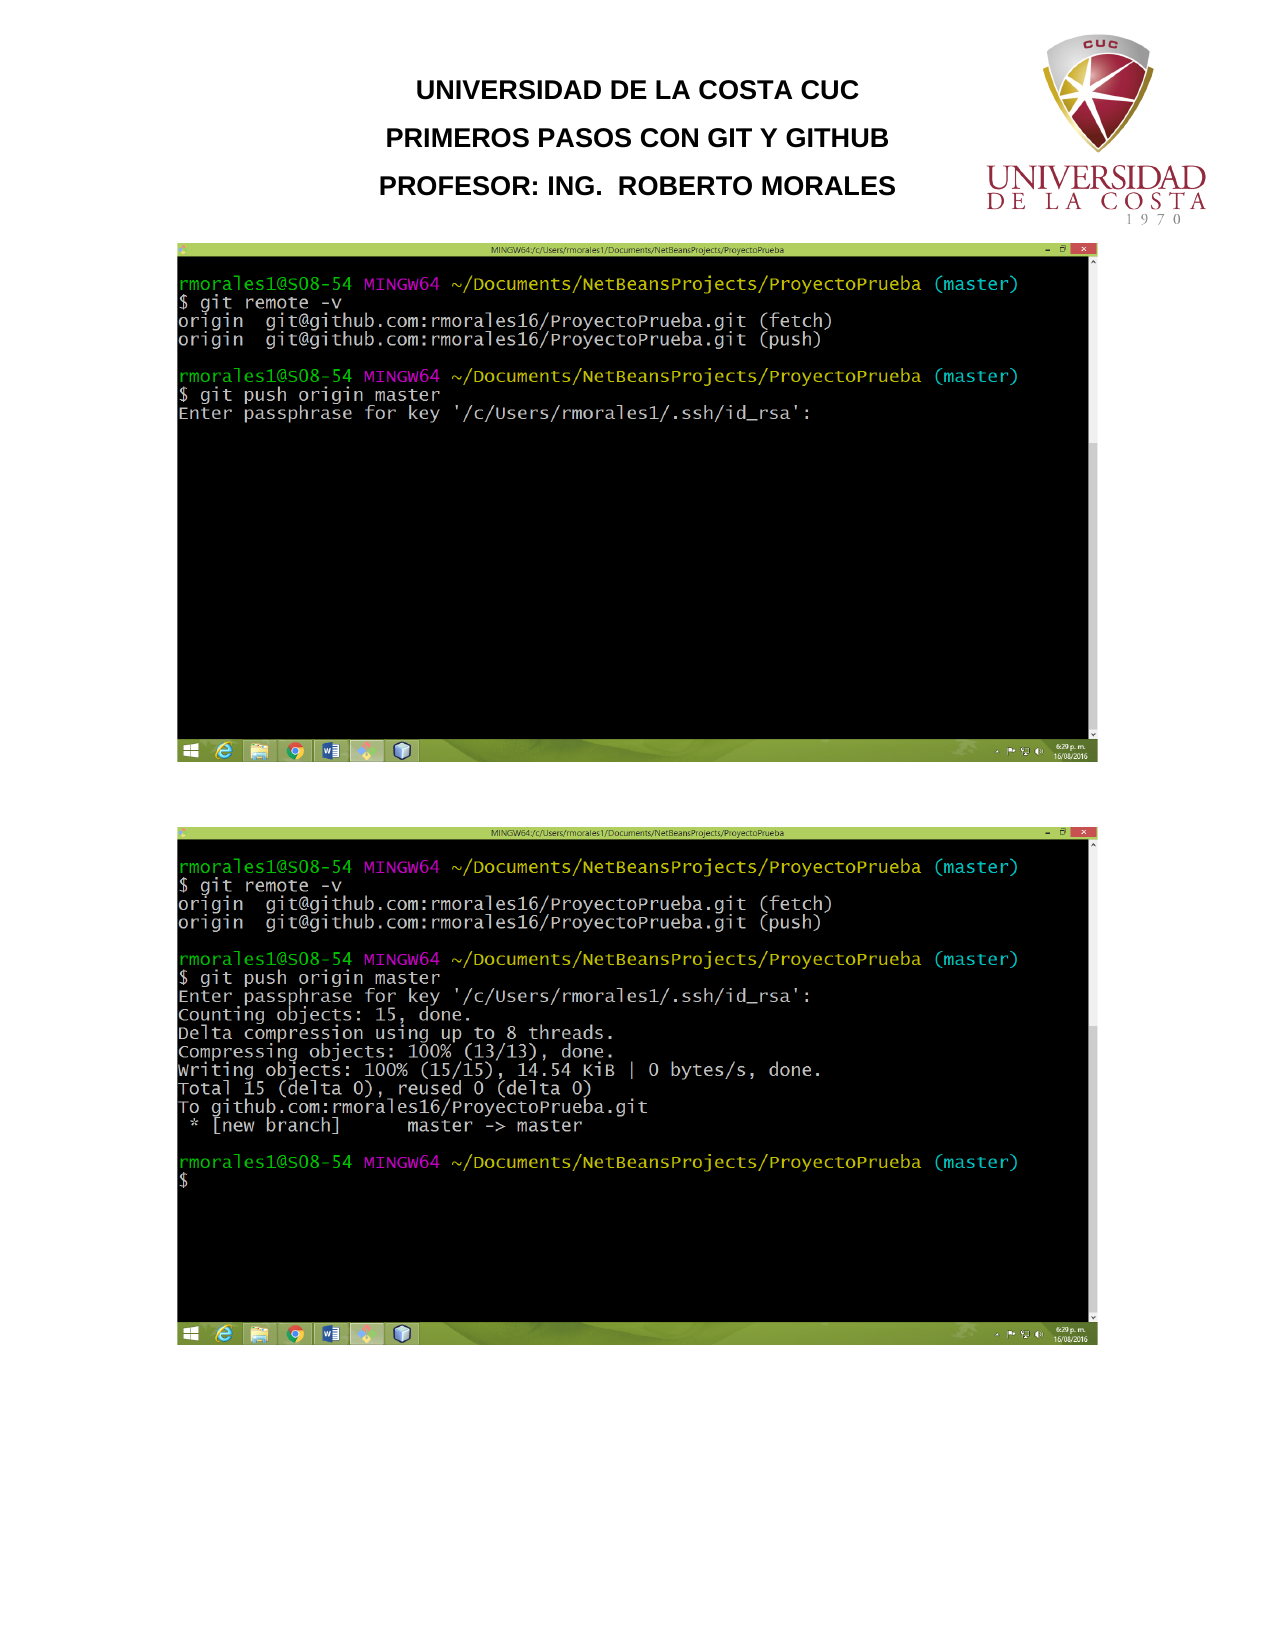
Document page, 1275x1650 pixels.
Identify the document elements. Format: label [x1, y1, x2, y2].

picture [983, 16, 1209, 242]
picture [177, 827, 1098, 1345]
picture [177, 243, 1098, 762]
